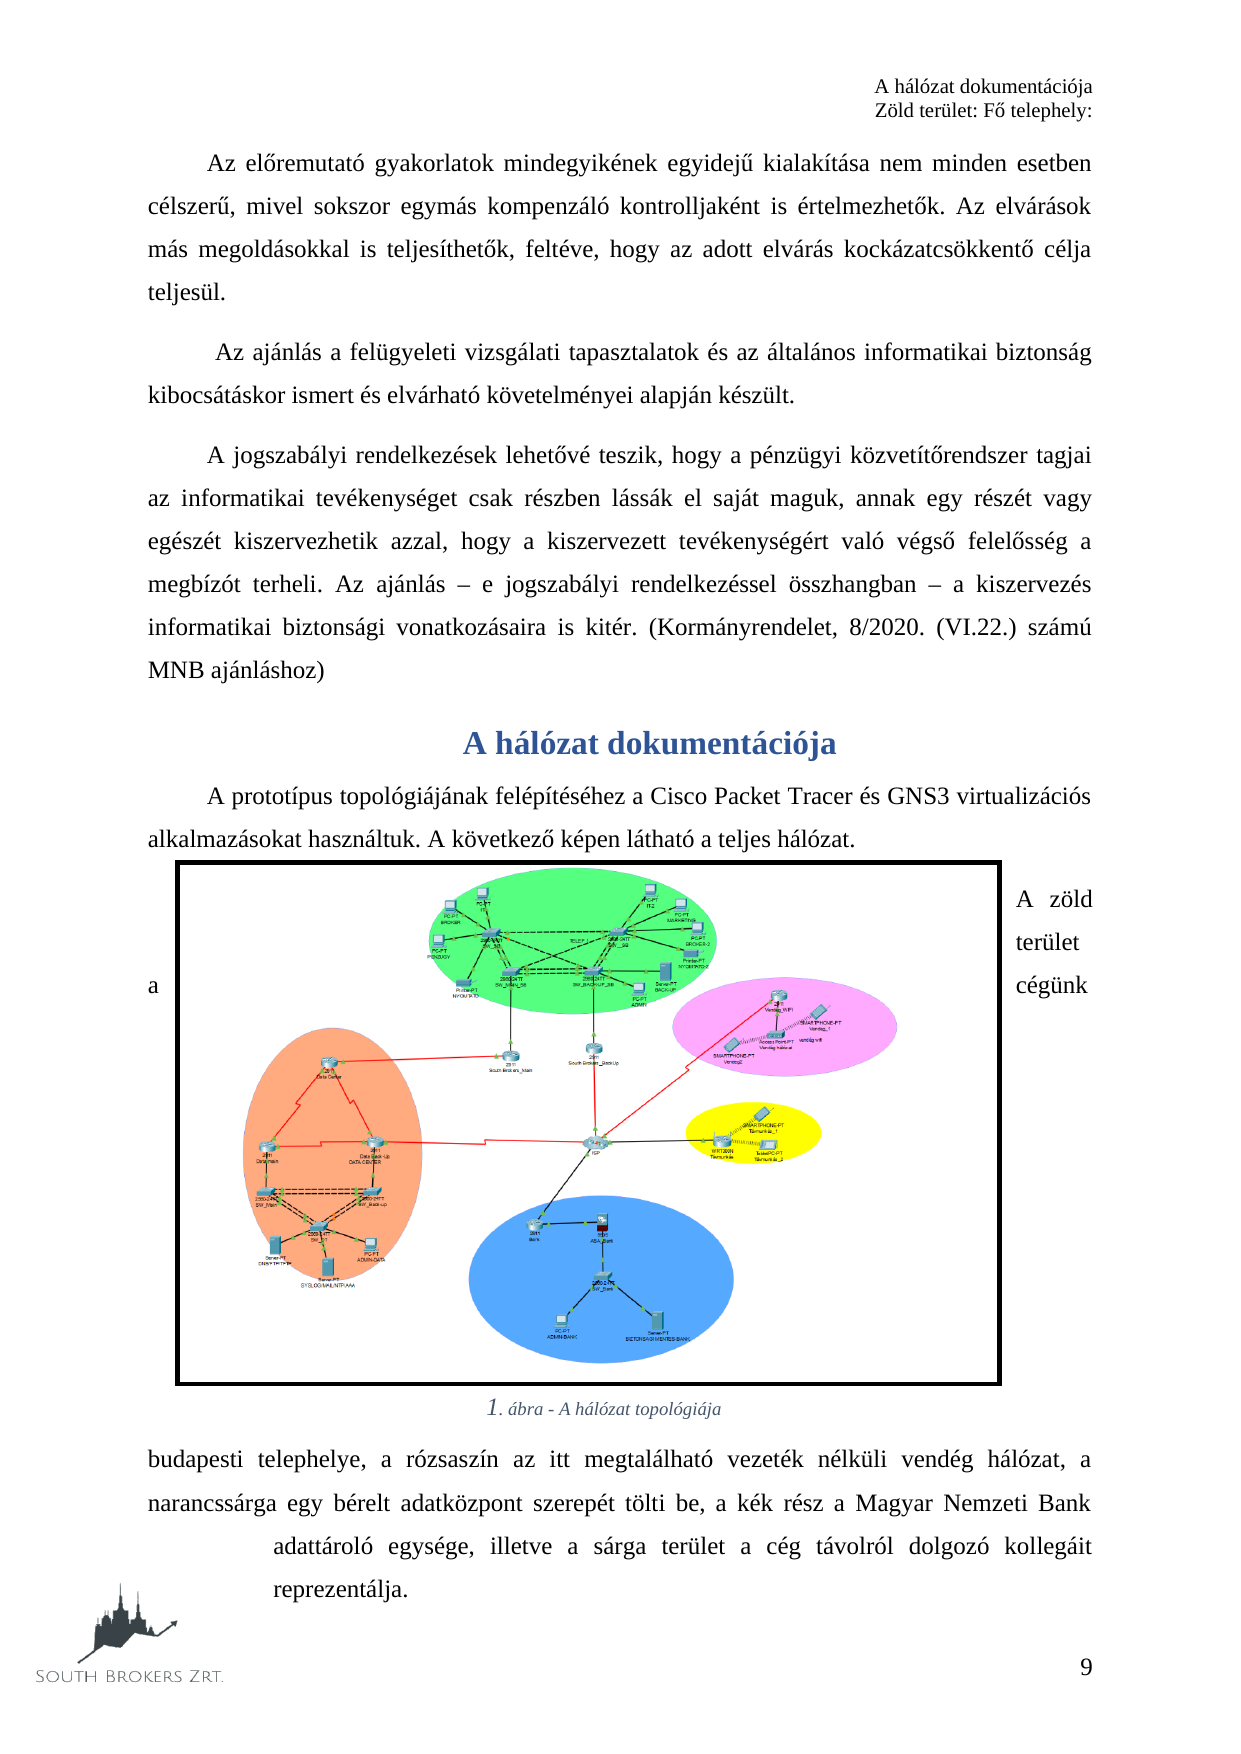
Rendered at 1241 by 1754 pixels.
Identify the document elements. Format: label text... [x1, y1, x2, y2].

text A jogszabályi rendelkezések lehetővé teszik, hogy a pénzügyi közvetítőrendszer tagjai az informatikai tevékenységet csak részben lássák el saját maguk, annak egy részét vagy egészét kiszervezhetik azzal, hogy a kiszervezett tevékenységért való végső felelősség a megbízót terheli. Az ajánlás – e jogszabályi rendelkezéssel összhangban – a kiszervezés informatikai biztonsági vonatkozásaira is kitér. (Kormányrendelet, 8/2020. (VI.22.) számú MNB ajánláshoz) [148, 440, 1093, 684]
text Az előremutató gyakorlatok mindegyikének egyidejű kialakítása nem minden esetben célszerű, mivel sokszor egymás kompenzáló kontrolljaként is értelmezhetők. Az elvárások más megoldásokkal is teljesíthetők, feltéve, hogy az adott elvárás kockázatcsökkentő célja teljesül. [148, 148, 1093, 306]
text A prototípus topológiájának felépítéséhez a Cisco Packet Tracer és GNS3 virtualizációs alkalmazásokat használtuk. A következő képen látható a teljes hálózat. [148, 781, 1093, 853]
picture [180, 865, 997, 1382]
subtitle A hálózat dokumentációja [148, 723, 1093, 762]
text Az ajánlás a felügyeleti vizsgálati tapasztalatok és az általános informatikai biztonság kibocsátáskor ismert és elvárható követelményei alapján készült. [148, 337, 1093, 409]
picture [0, 1531, 255, 1754]
